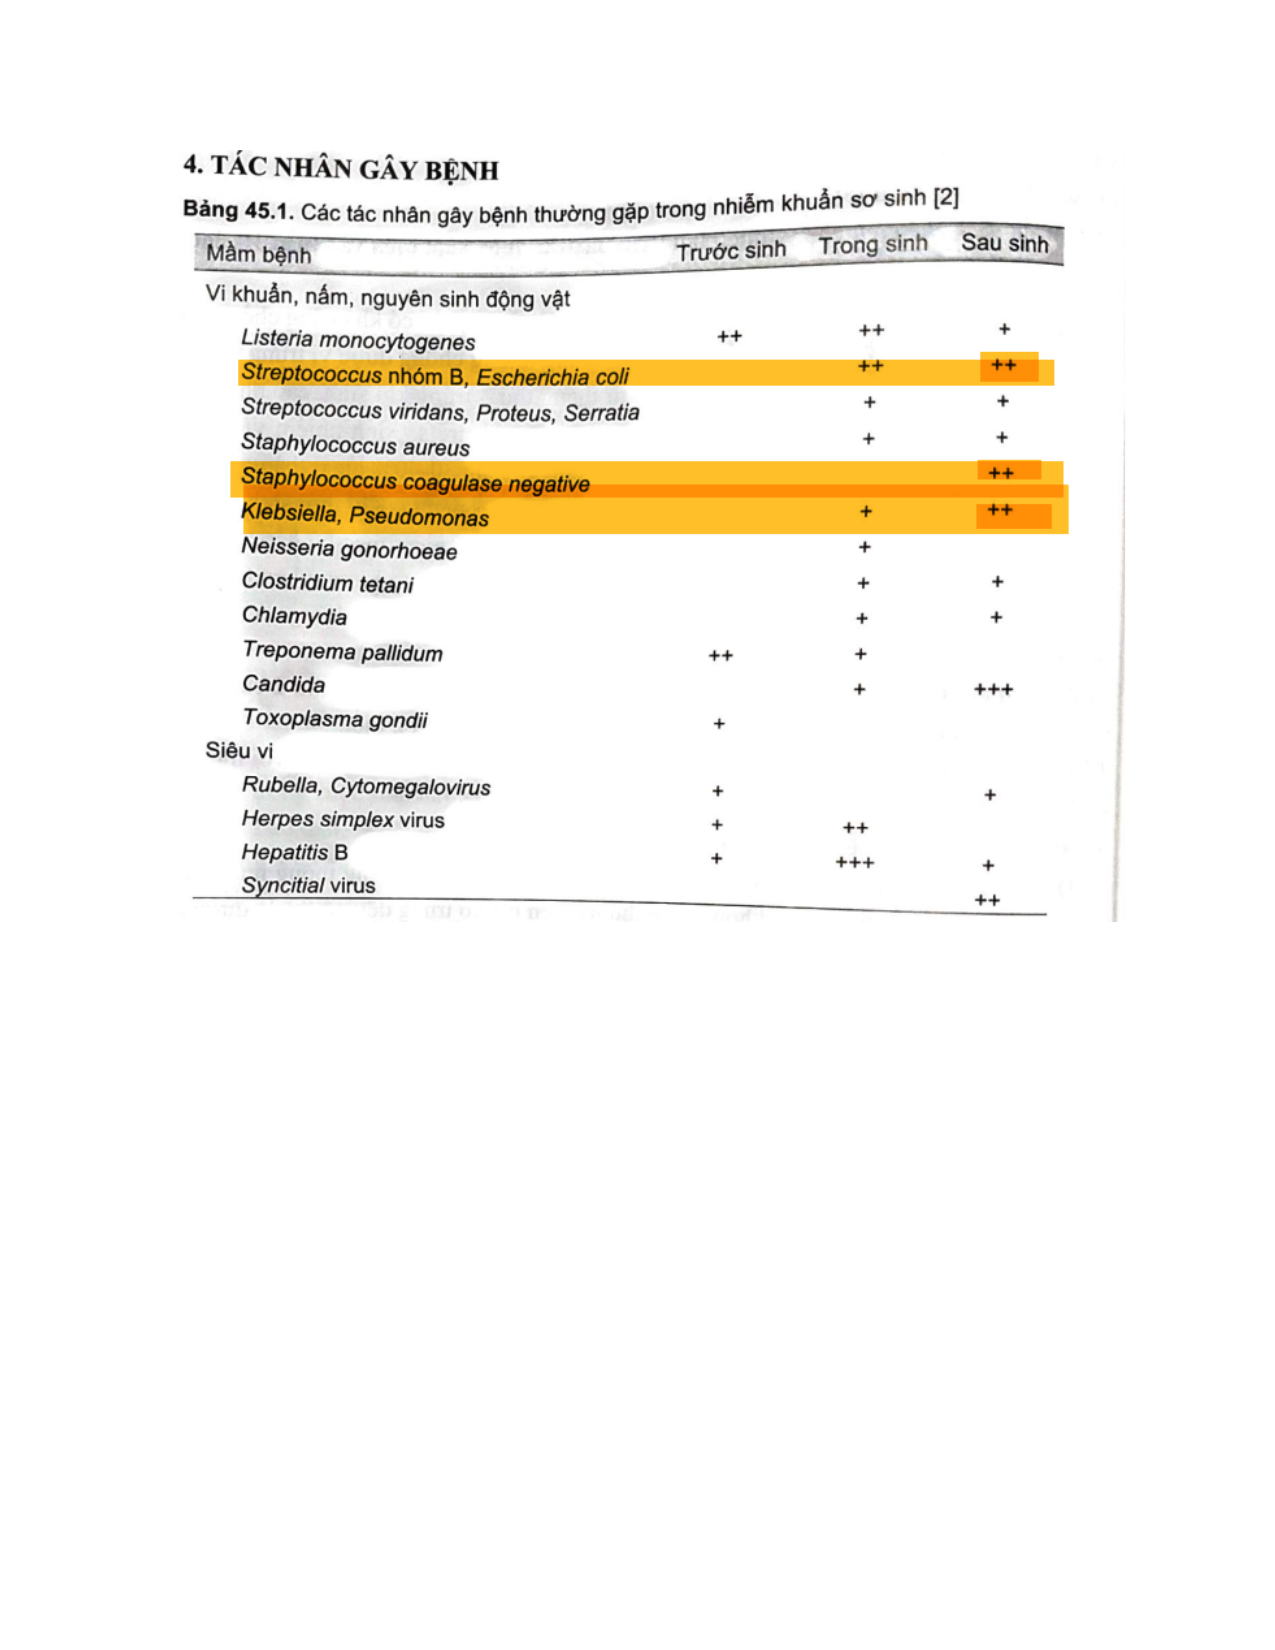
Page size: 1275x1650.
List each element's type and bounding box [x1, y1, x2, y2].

picture [150, 150, 1125, 922]
